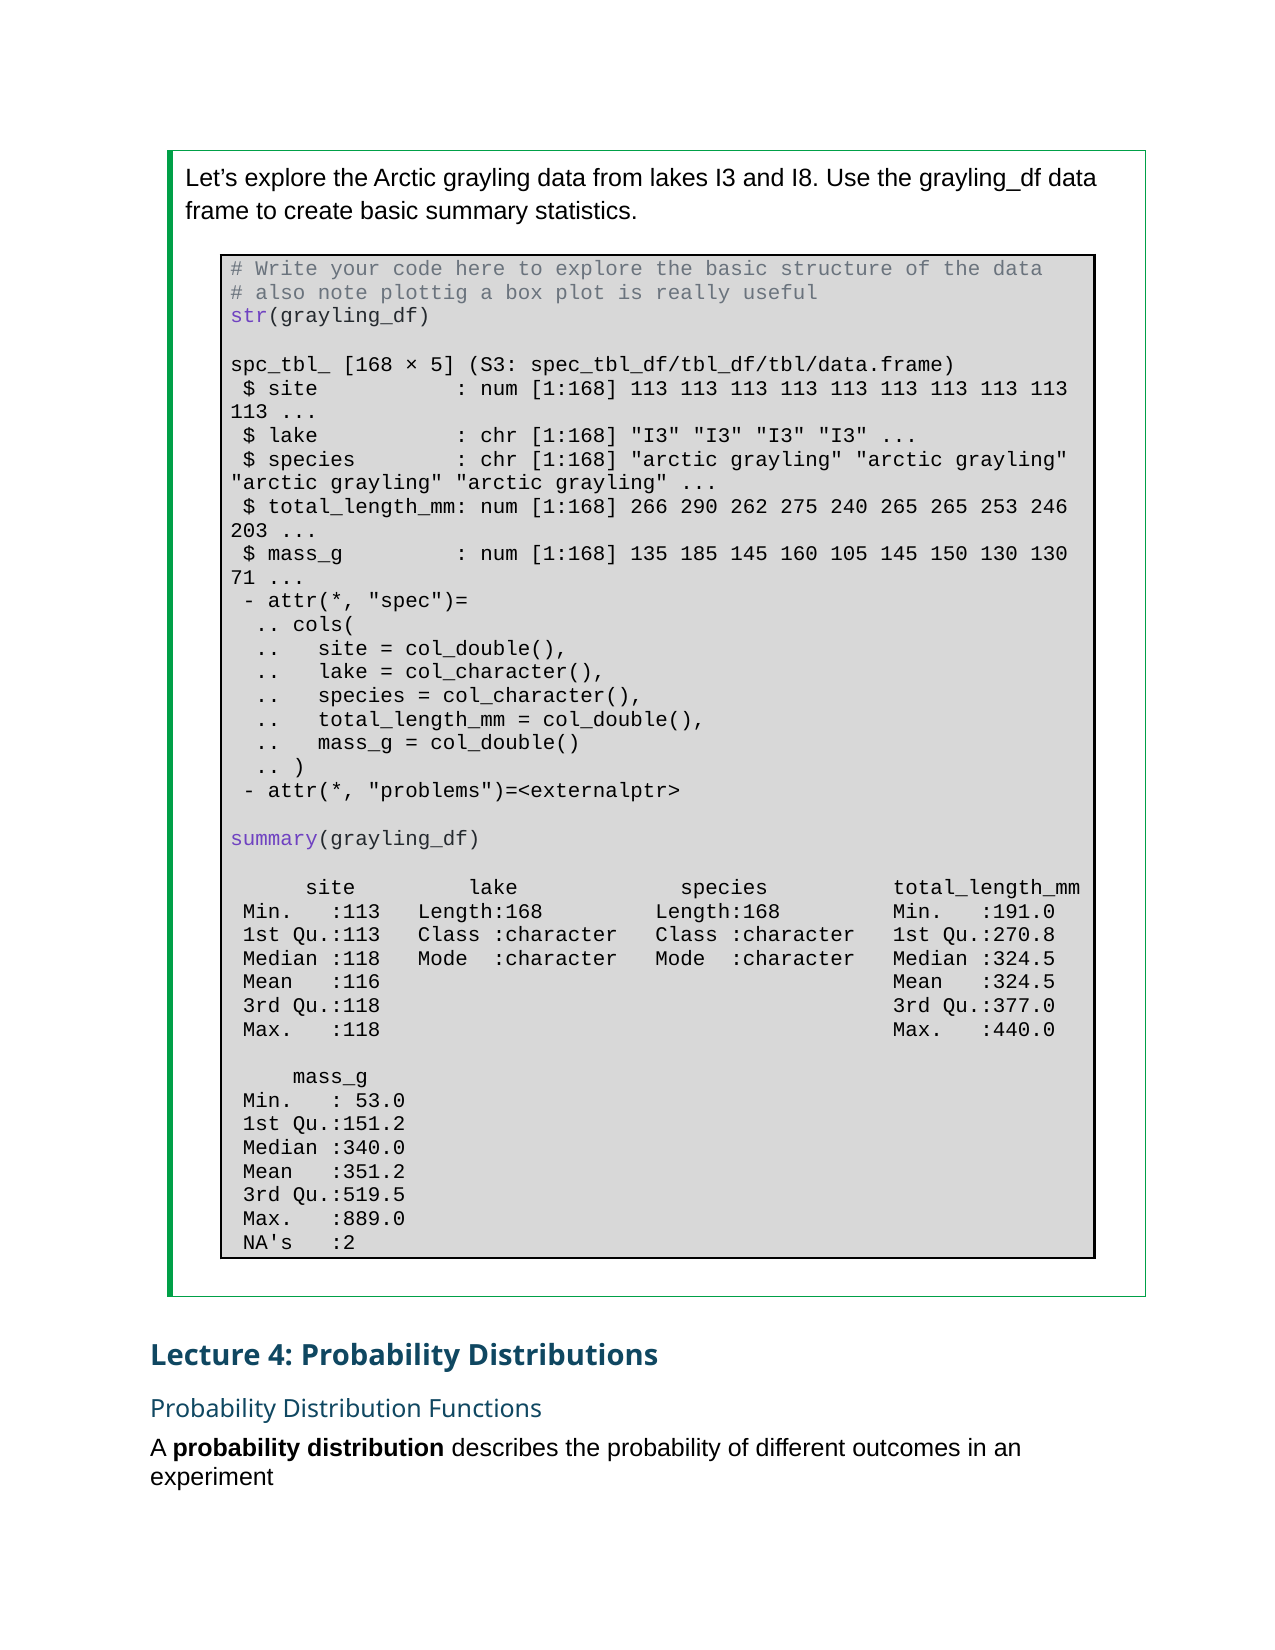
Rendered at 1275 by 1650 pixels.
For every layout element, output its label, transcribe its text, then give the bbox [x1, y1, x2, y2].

table_cell Let’s explore the Arctic grayling data from lakes I3 and I8. Use the grayling_df data frame to create basic summary statistics. # Write your code here to explore the basic structure of the data # also note plottig a box plot is really useful str(grayling_df) spc_tbl_ [168 × 5] (S3: spec_tbl_df/tbl_df/tbl/data.frame) $ site : num [1:168] 113 113 113 113 113 113 113 113 113 113 ... $ lake : chr [1:168] "I3" "I3" "I3" "I3" ... $ species : chr [1:168] "arctic grayling" "arctic grayling" "arctic grayling" "arctic grayling" ... $ total_length_mm: num [1:168] 266 290 262 275 240 265 265 253 246 203 ... $ mass_g : num [1:168] 135 185 145 160 105 145 150 130 130 71 ... - attr(*, "spec")= .. cols( .. site = col_double(), .. lake = col_character(), .. species = col_character(), .. total_length_mm = col_double(), .. mass_g = col_double() .. ) - attr(*, "problems")=<externalptr> summary(grayling_df) site lake species total_length_mm Min. :113 Length:168 Length:168 Min. :191.0 1st Qu.:113 Class :character Class :character 1st Qu.:270.8 Median :118 Mode :character Mode :character Median :324.5 Mean :116 Mean :324.5 3rd Qu.:118 3rd Qu.:377.0 Max. :118 Max. :440.0 mass_g Min. : 53.0 1st Qu.:151.2 Median :340.0 Mean :351.2 3rd Qu.:519.5 Max. :889.0 NA's :2 [173, 151, 1145, 1296]
subtitle Lecture 4: Probability Distributions [150, 1334, 1125, 1374]
subtitle Probability Distribution Functions [150, 1391, 1125, 1425]
